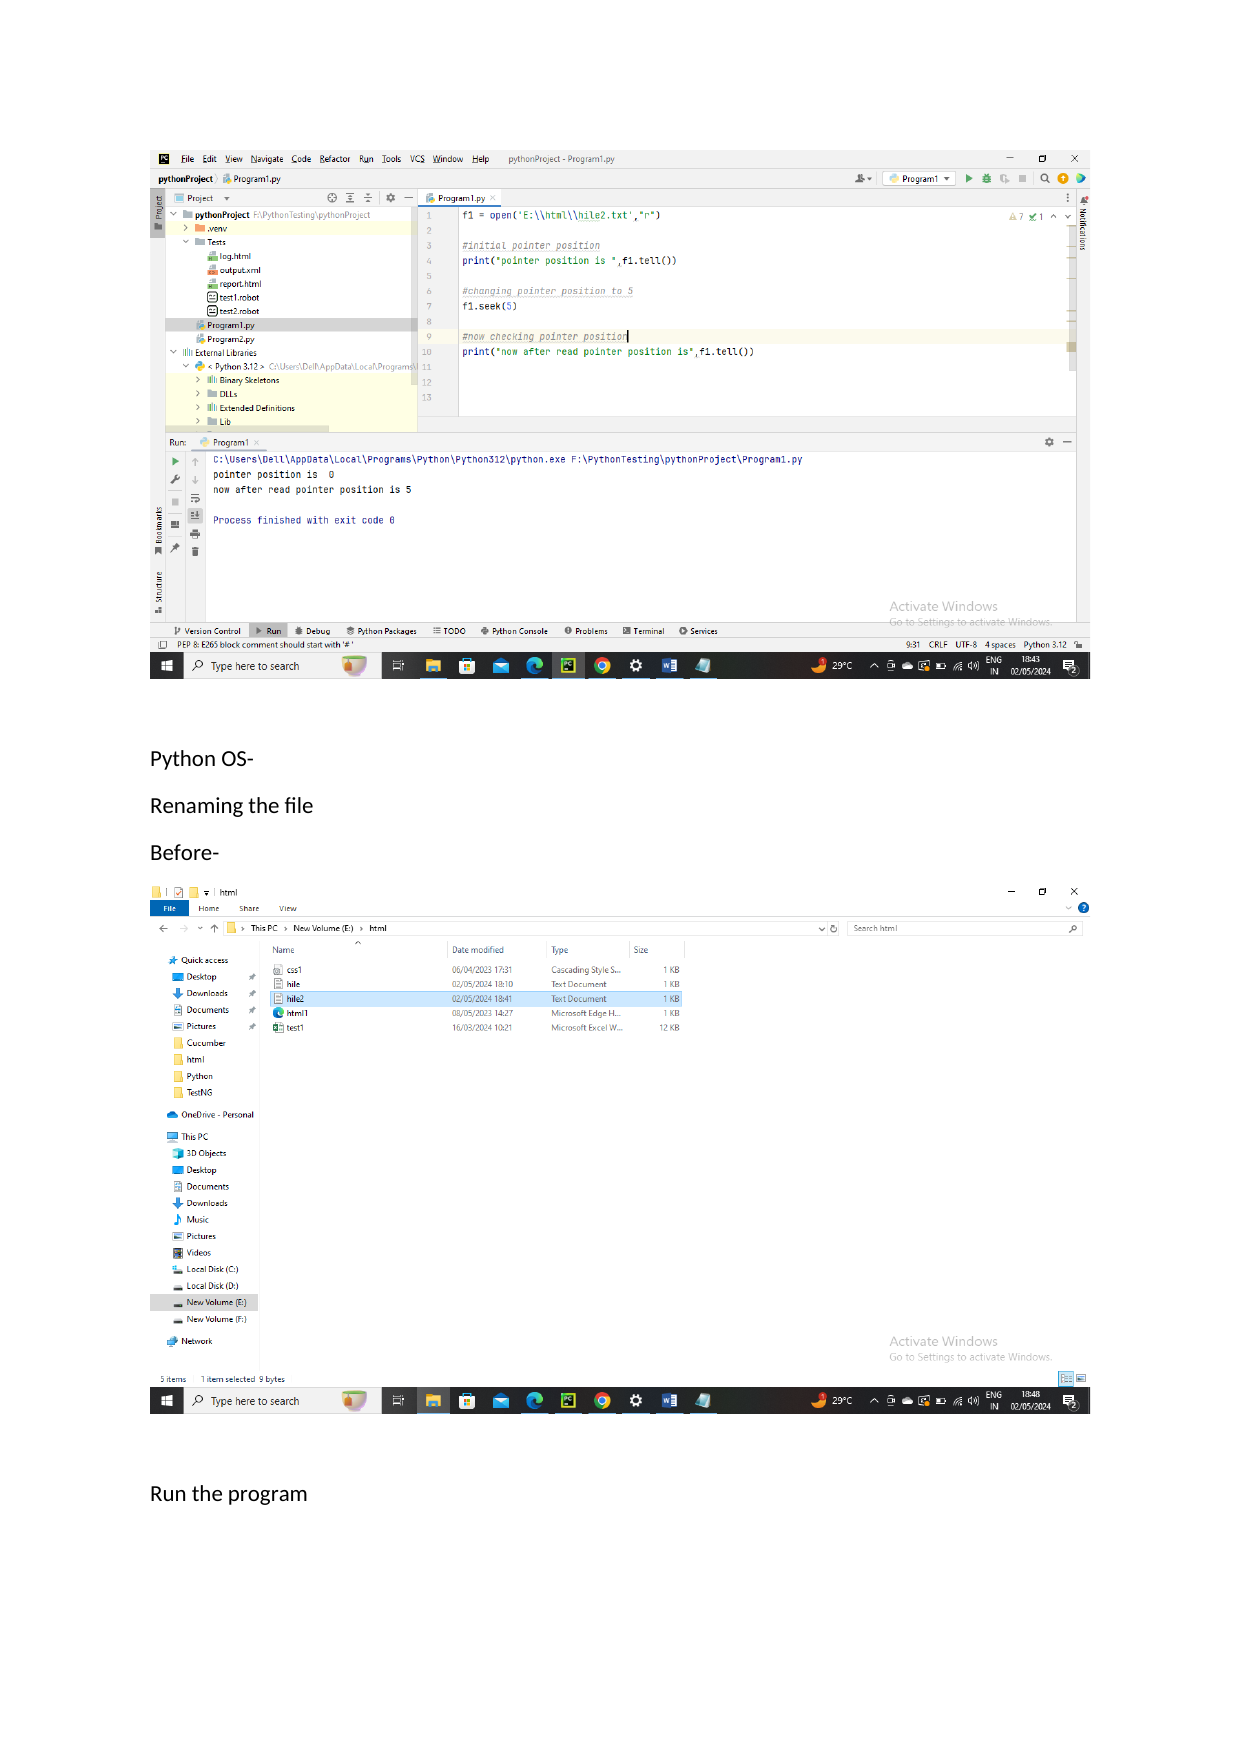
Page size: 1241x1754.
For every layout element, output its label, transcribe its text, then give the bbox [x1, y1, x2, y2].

picture [150, 150, 1091, 679]
picture [150, 885, 1091, 1414]
text Run the program [150, 1479, 1090, 1507]
text Before- [150, 838, 1090, 866]
text Python OS- [150, 744, 1090, 772]
text Renaming the file [150, 791, 1090, 819]
